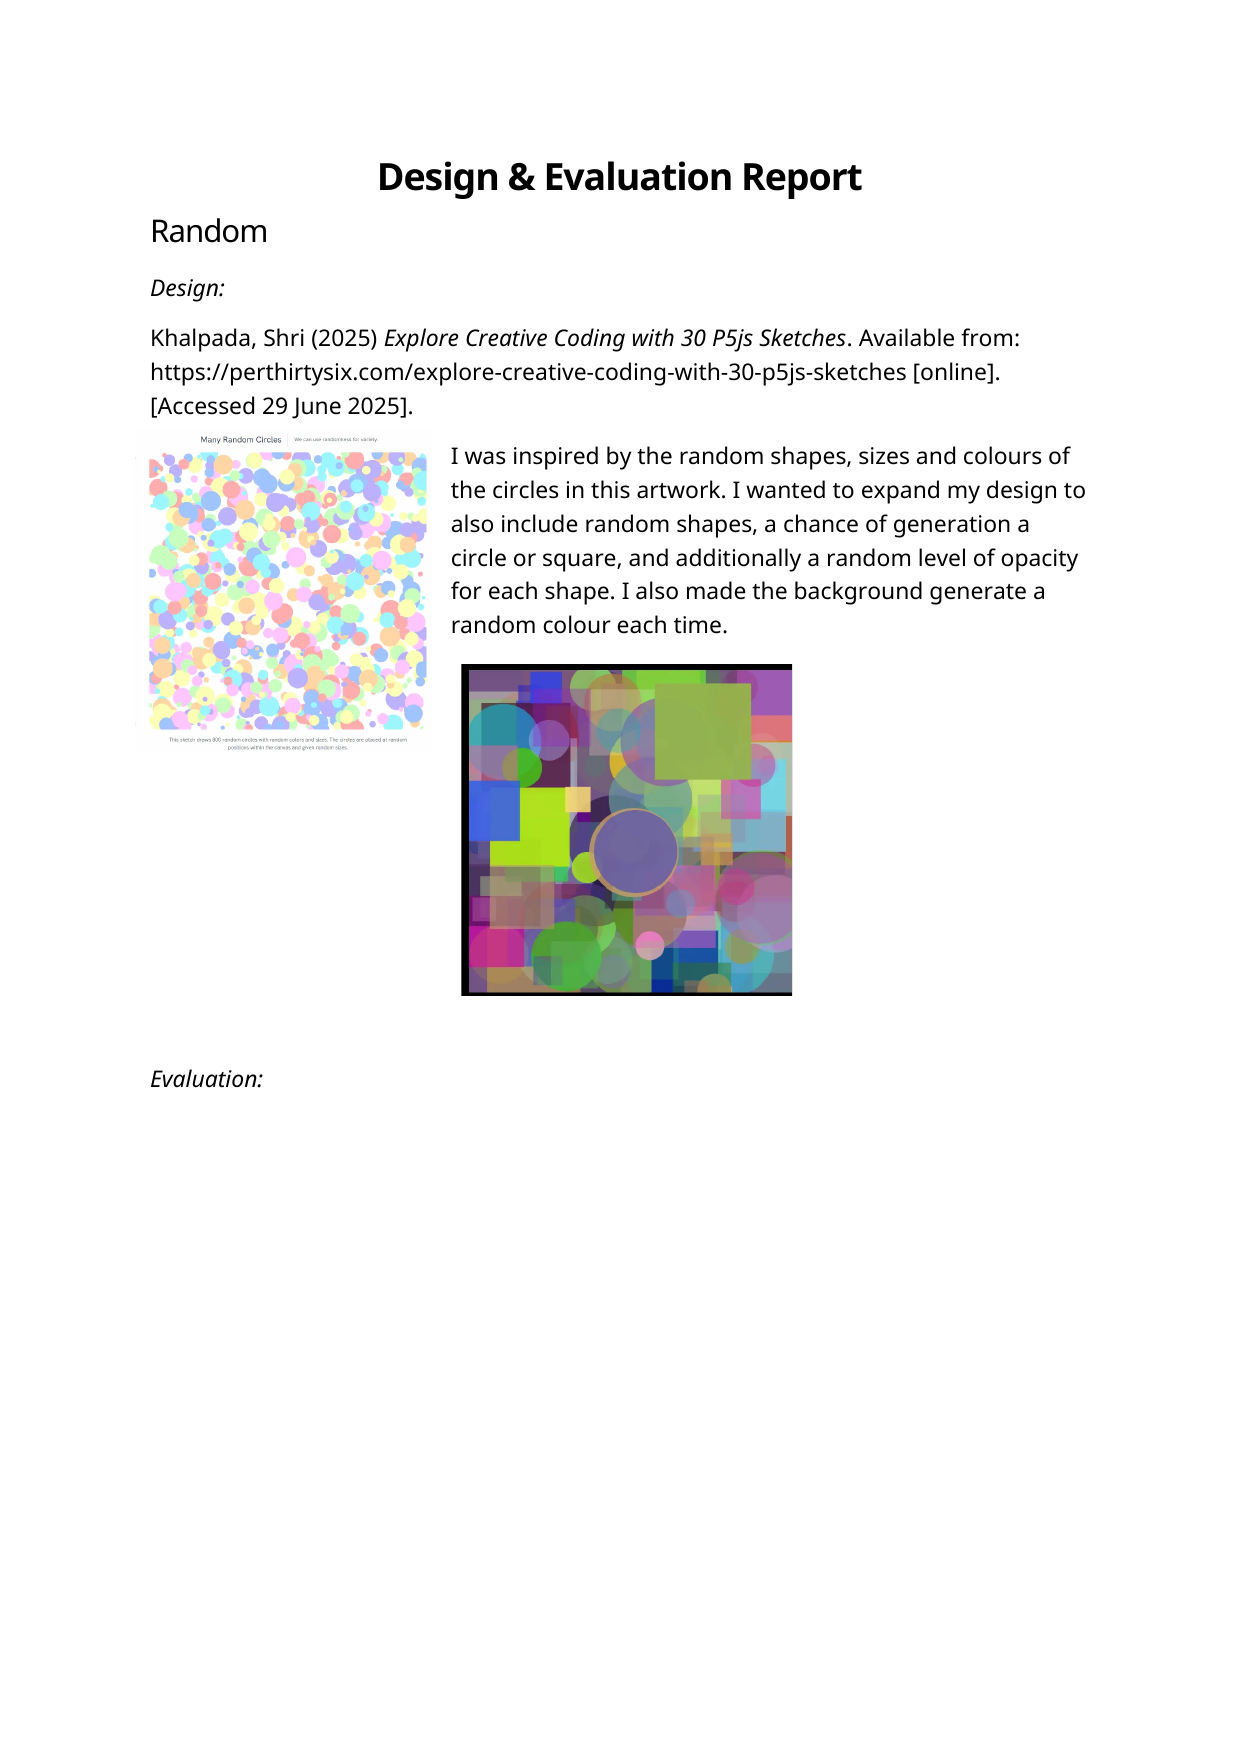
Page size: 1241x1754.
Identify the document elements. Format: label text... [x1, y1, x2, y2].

picture [135, 427, 432, 753]
text Khalpada, Shri (2025) Explore Creative Coding with 30 P5js Sketches. Available from: https://perthirtysix.com/explore-creative-coding-with-30-p5js-sketches [online]. [Accessed 29 June 2025]. [150, 322, 1090, 421]
picture [461, 664, 793, 996]
subtitle Random [150, 209, 1090, 252]
text Evaluation: [150, 1063, 1090, 1094]
text Design: [150, 272, 1090, 303]
title Design & Evaluation Report [150, 150, 1090, 201]
text I was inspired by the random shapes, sizes and colours of the circles in this artwork. I wanted to expand my design to also include random shapes, a chance of generation a circle or square, and additionally a random level of opacity for each shape. I also made the background generate a random colour each time. [432, 440, 1090, 640]
